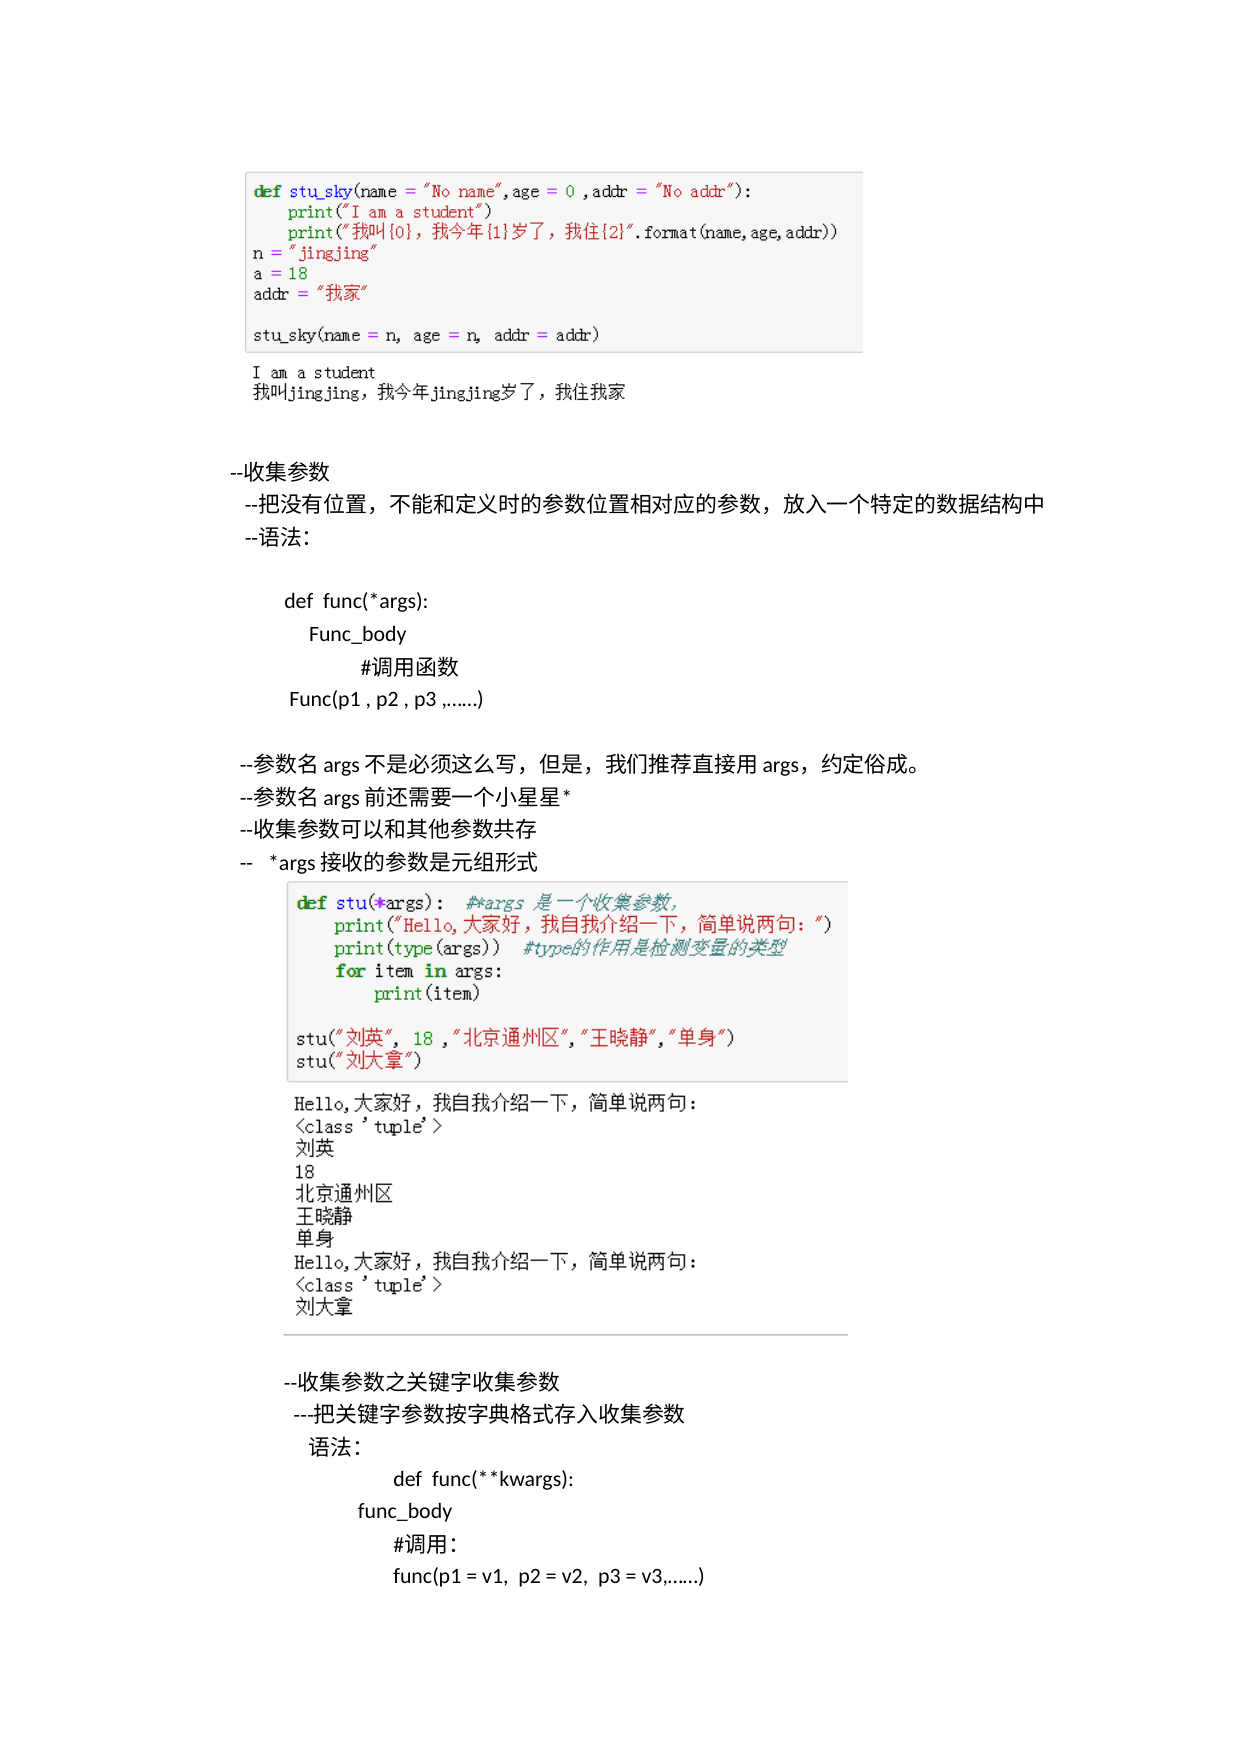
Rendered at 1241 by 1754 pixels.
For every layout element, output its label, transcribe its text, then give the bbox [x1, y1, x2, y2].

text --收集参数 [187, 454, 1053, 487]
text def func(**kwargs): [187, 1462, 1053, 1494]
text #调用： [187, 1527, 1053, 1559]
text func_body [187, 1494, 1053, 1527]
text Func_body [187, 617, 1053, 649]
text --收集参数可以和其他参数共存 [187, 812, 1053, 844]
text --把没有位置，不能和定义时的参数位置相对应的参数，放入一个特定的数据结构中 [187, 487, 1053, 519]
text -- *args接收的参数是元组形式 [187, 844, 1053, 877]
text func(p1 = v1, p2 = v2, p3 = v3,……) [187, 1559, 1053, 1592]
text #调用函数 [187, 649, 1053, 682]
text Func(p1 , p2 , p3 ,……) [187, 682, 1053, 714]
text 语法： [187, 1429, 1053, 1462]
text --参数名args前还需要一个小星星* [187, 779, 1053, 812]
text --收集参数之关键字收集参数 [187, 1364, 1053, 1397]
text --语法： [187, 519, 1053, 552]
text ---把关键字参数按字典格式存入收集参数 [187, 1397, 1053, 1429]
picture [283, 877, 848, 1337]
picture [239, 167, 863, 417]
text --参数名args不是必须这么写，但是，我们推荐直接用args，约定俗成。 [187, 747, 1053, 779]
text def func(*args): [187, 584, 1053, 617]
